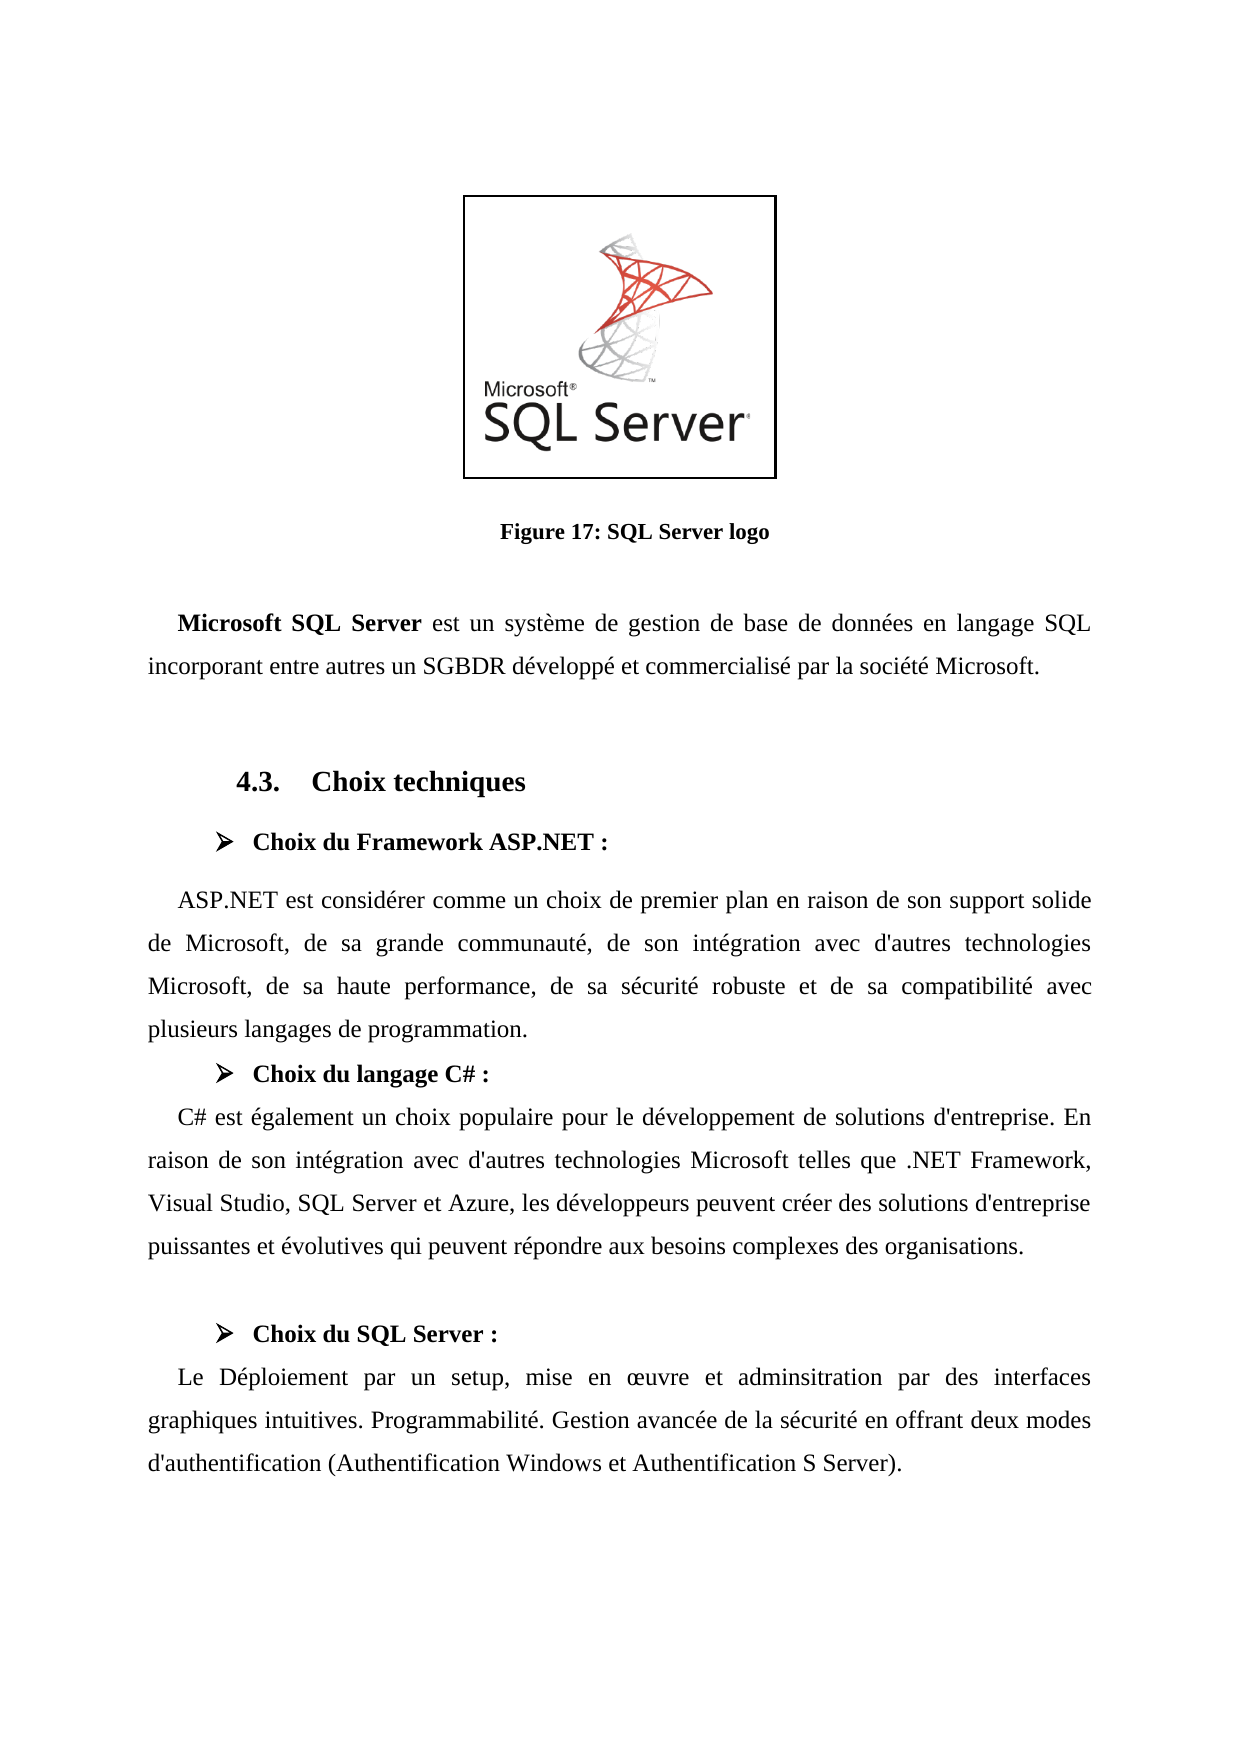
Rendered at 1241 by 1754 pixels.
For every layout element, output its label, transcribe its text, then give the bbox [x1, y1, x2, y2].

subtitle Choix techniques [236, 764, 1093, 798]
list Choix du langage C# : [215, 1059, 1093, 1087]
picture [485, 209, 750, 475]
text C# est également un choix populaire pour le développement de solutions d'entreprise. En raison de son intégration avec d'autres technologies Microsoft telles que .NET Framework, Visual Studio, SQL Server et Azure, les développeurs peuvent créer des solutions d'entreprise puissantes et évolutives qui peuvent répondre aux besoins complexes des organisations. [148, 1102, 1093, 1260]
text Le Déploiement par un setup, mise en œuvre et adminsitration par des interfaces graphiques intuitives. Programmabilité. Gestion avancée de la sécurité en offrant deux modes d'authentification (Authentification Windows et Authentification S Server). [148, 1362, 1093, 1477]
list Choix du Framework ASP.NET : [215, 827, 1093, 856]
text Microsoft SQL Server est un système de gestion de base de données en langage SQL incorporant entre autres un SGBDR développé et commercialisé par la société Microsoft. [148, 608, 1093, 680]
text Figure 17: SQL Server logo [148, 518, 1093, 544]
text ASP.NET est considérer comme un choix de premier plan en raison de son support solide de Microsoft, de sa grande communauté, de son intégration avec d'autres technologies Microsoft, de sa haute performance, de sa sécurité robuste et de sa compatibilité avec plusieurs langages de programmation. [148, 885, 1093, 1043]
list Choix du SQL Server : [215, 1319, 1093, 1347]
